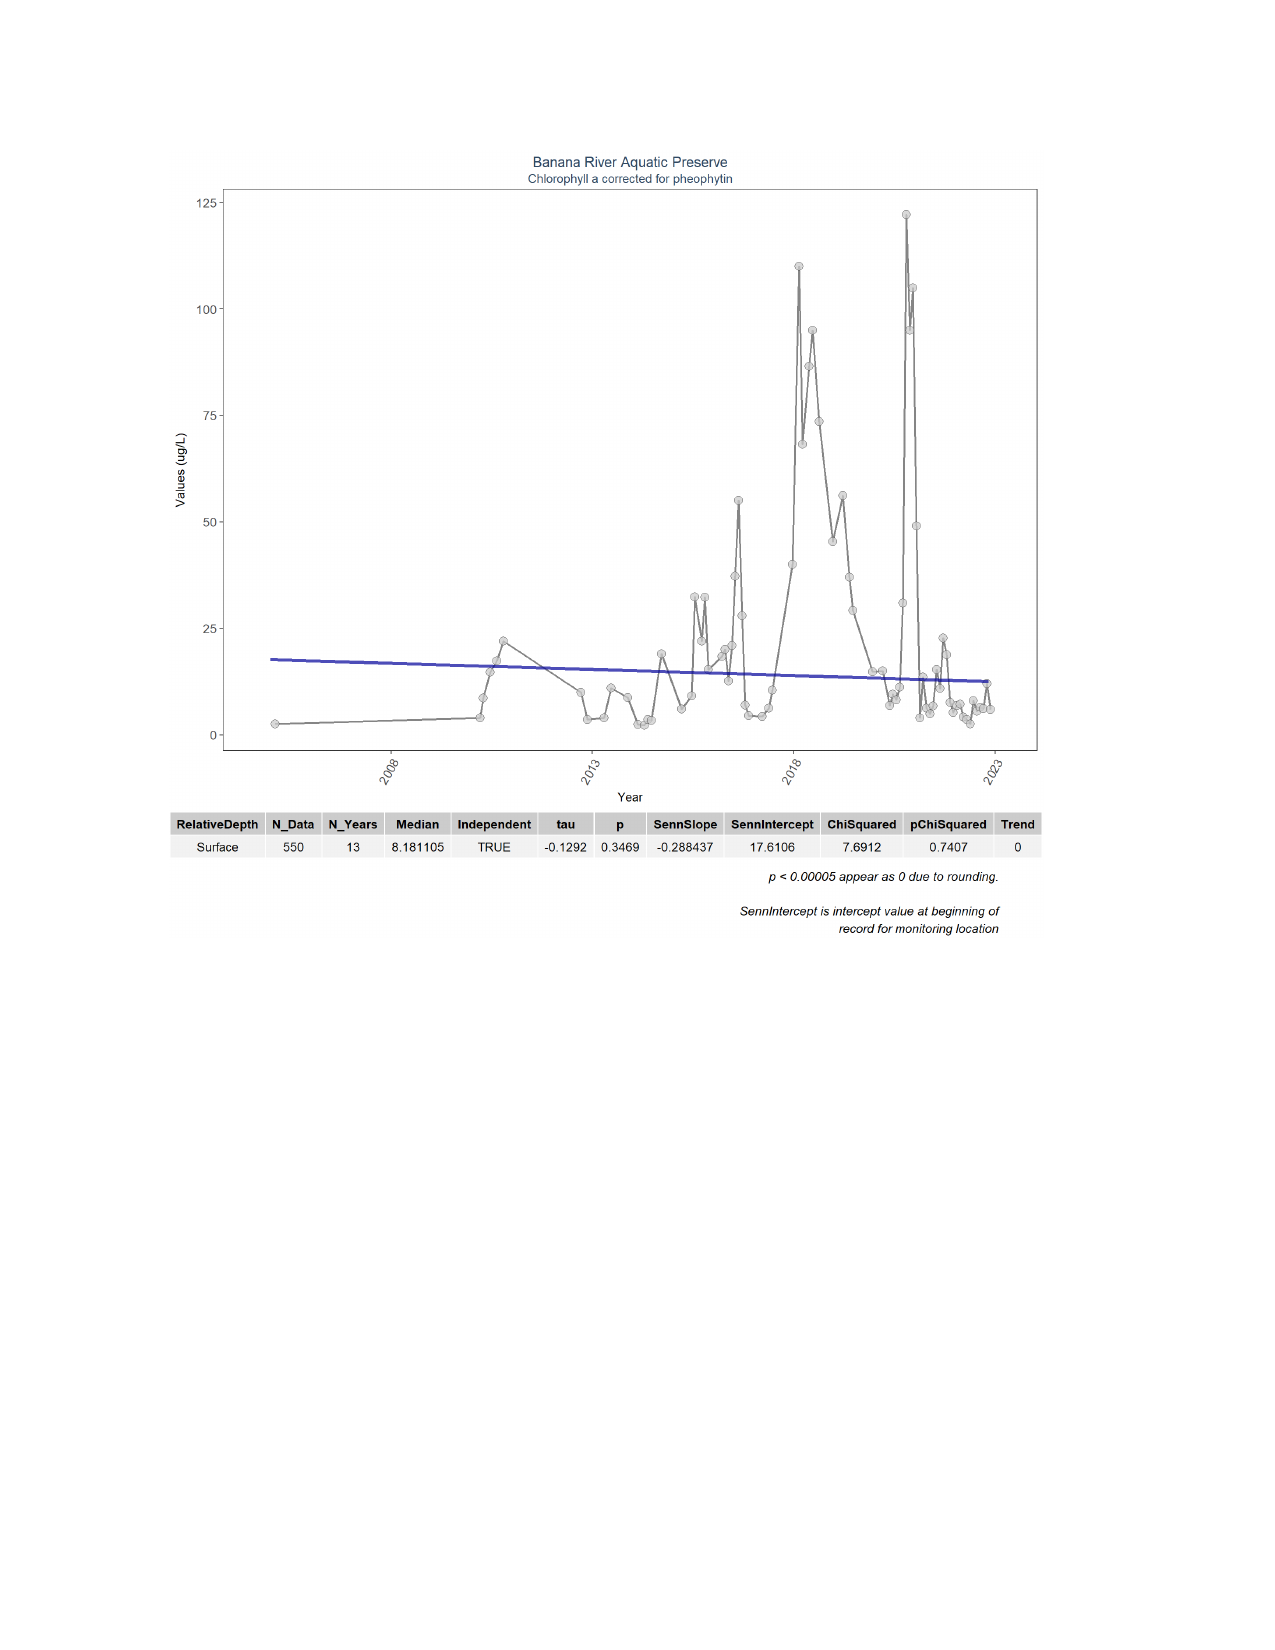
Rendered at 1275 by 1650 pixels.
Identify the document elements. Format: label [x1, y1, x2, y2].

picture [168, 150, 1044, 938]
